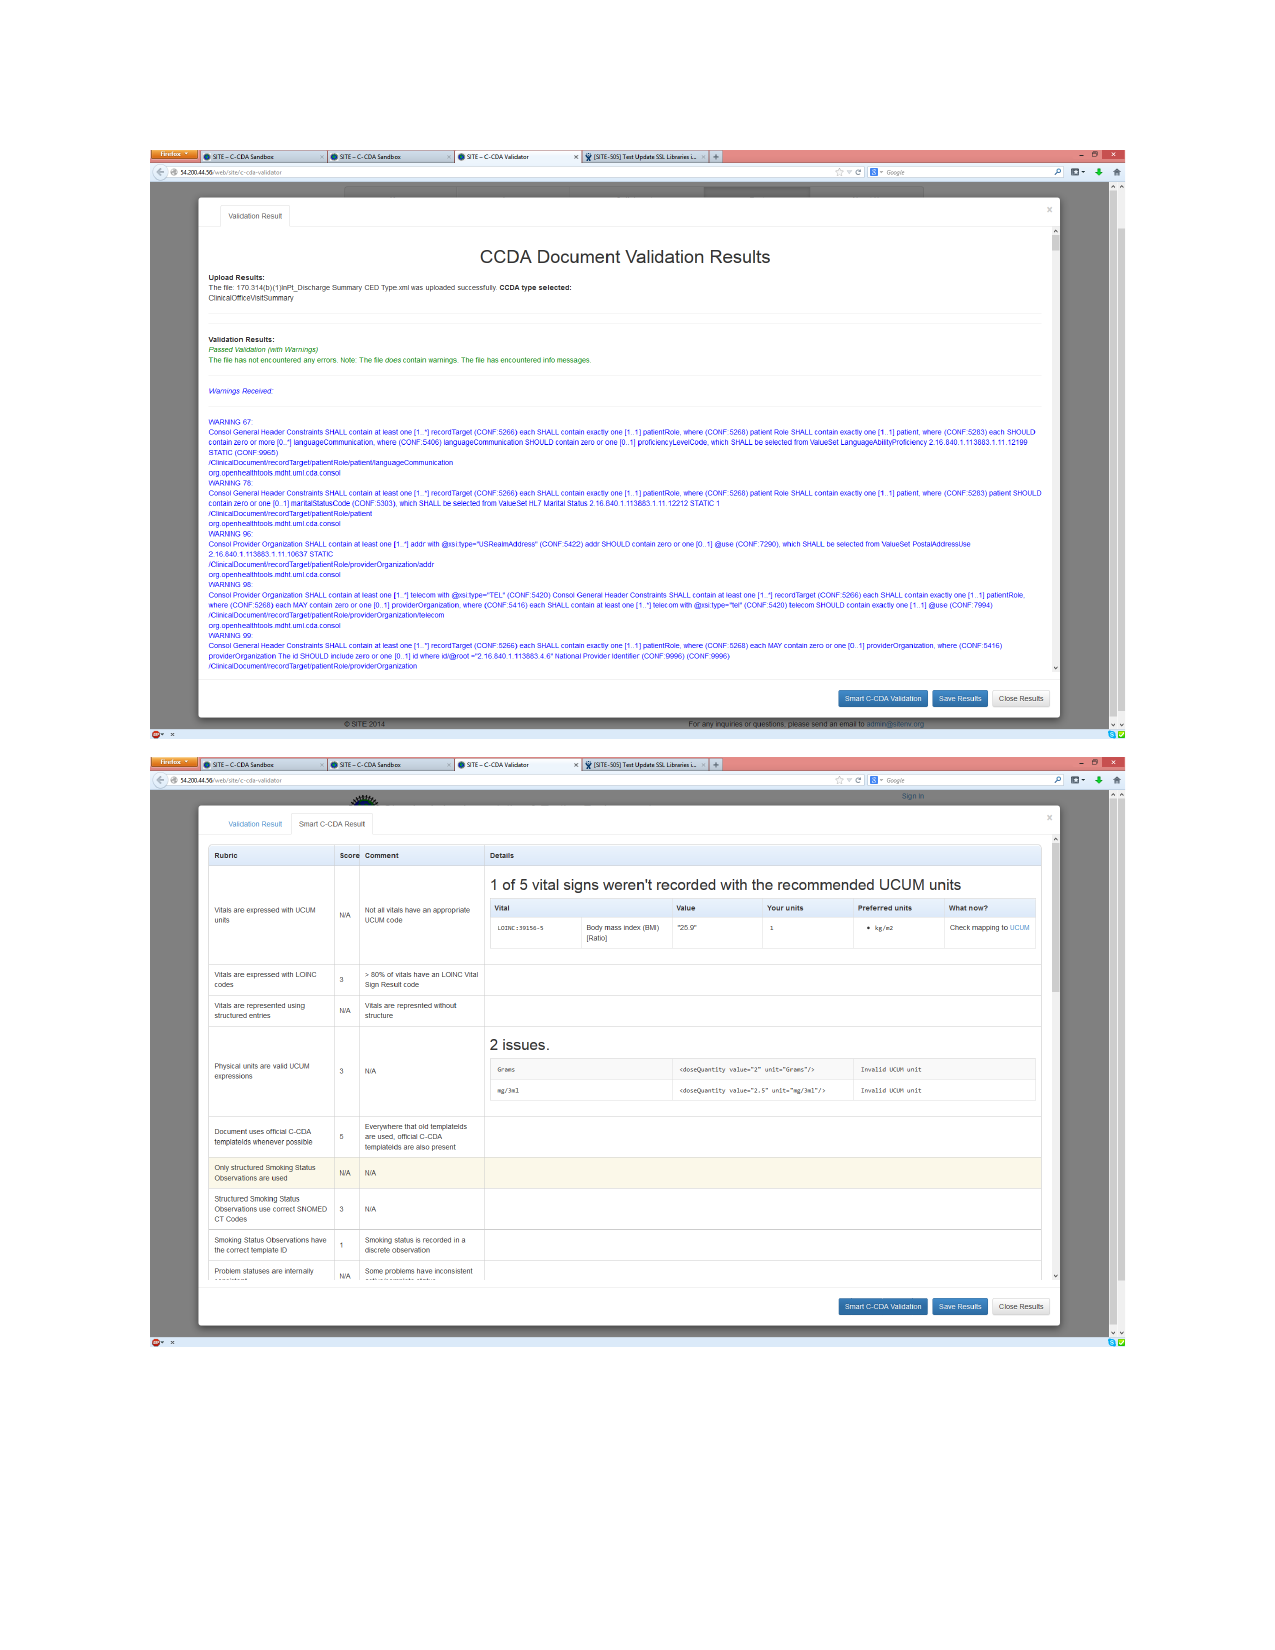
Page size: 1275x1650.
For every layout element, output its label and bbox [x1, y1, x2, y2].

picture [150, 757, 1125, 1347]
picture [150, 150, 1125, 739]
